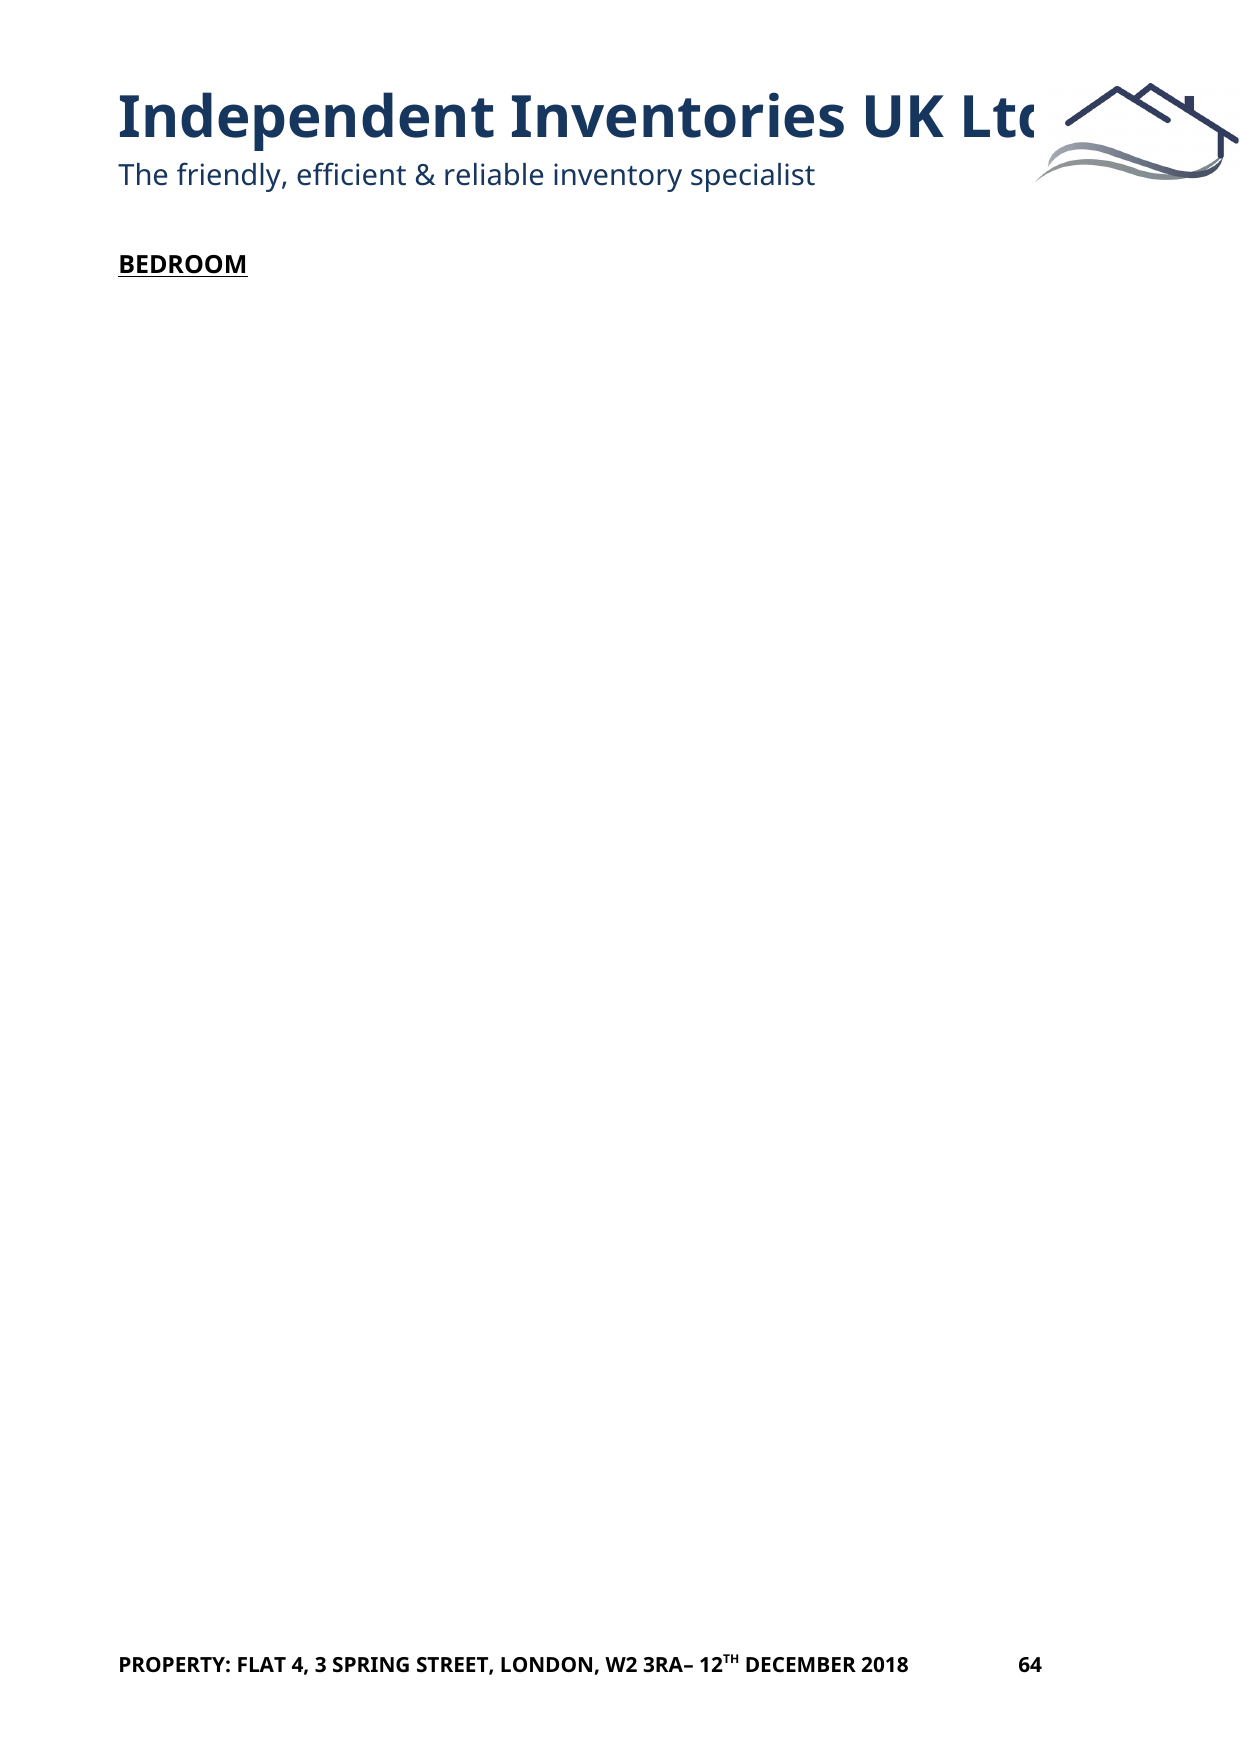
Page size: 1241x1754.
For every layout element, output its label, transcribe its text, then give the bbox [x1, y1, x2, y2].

text BEDROOM [118, 247, 1087, 281]
picture [1034, 83, 1239, 181]
